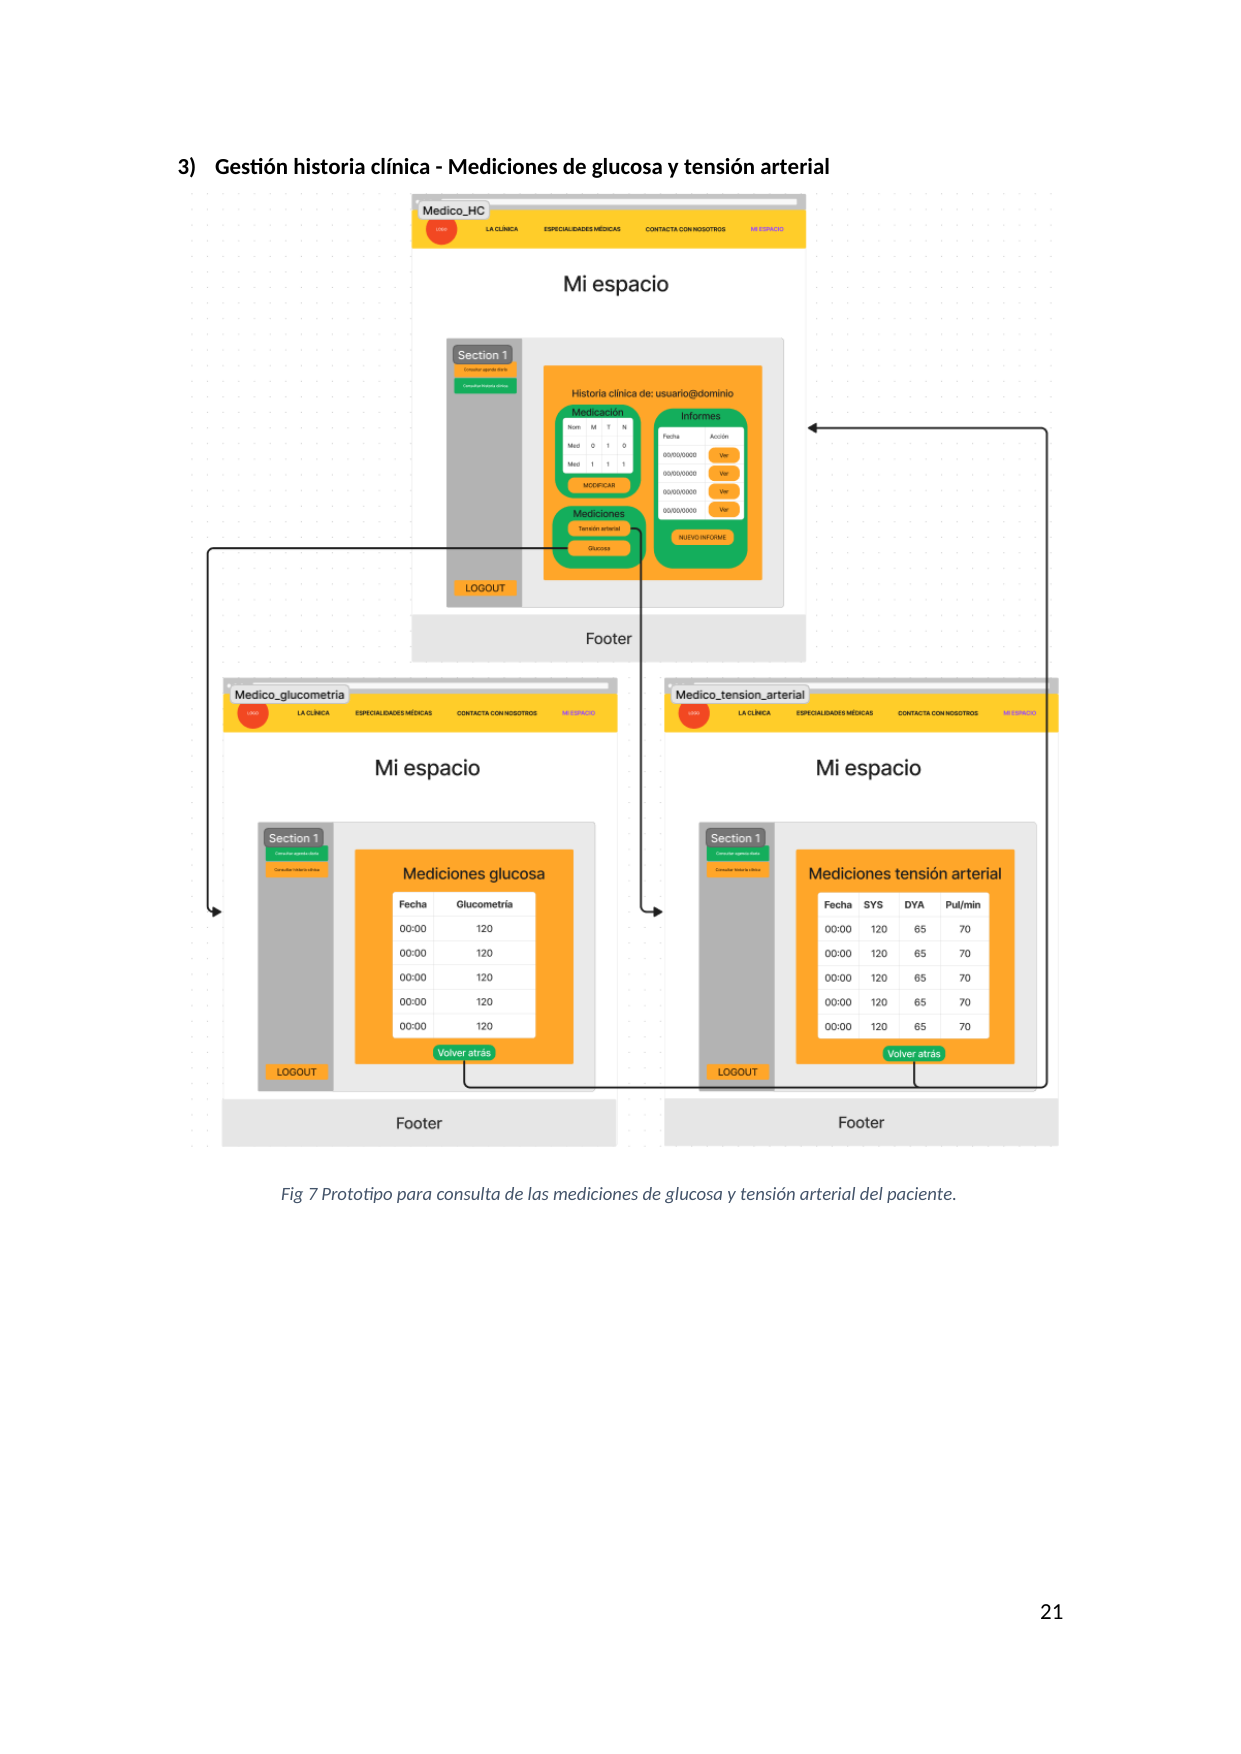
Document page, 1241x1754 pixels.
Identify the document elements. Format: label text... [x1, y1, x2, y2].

list Gestión historia clínica - Mediciones de glucosa y tensión arterial [177, 152, 1063, 180]
text Fig 7 Prototipo para consulta de las mediciones de glucosa y tensión arterial del paciente. [177, 1182, 1063, 1205]
picture [177, 193, 1063, 1152]
